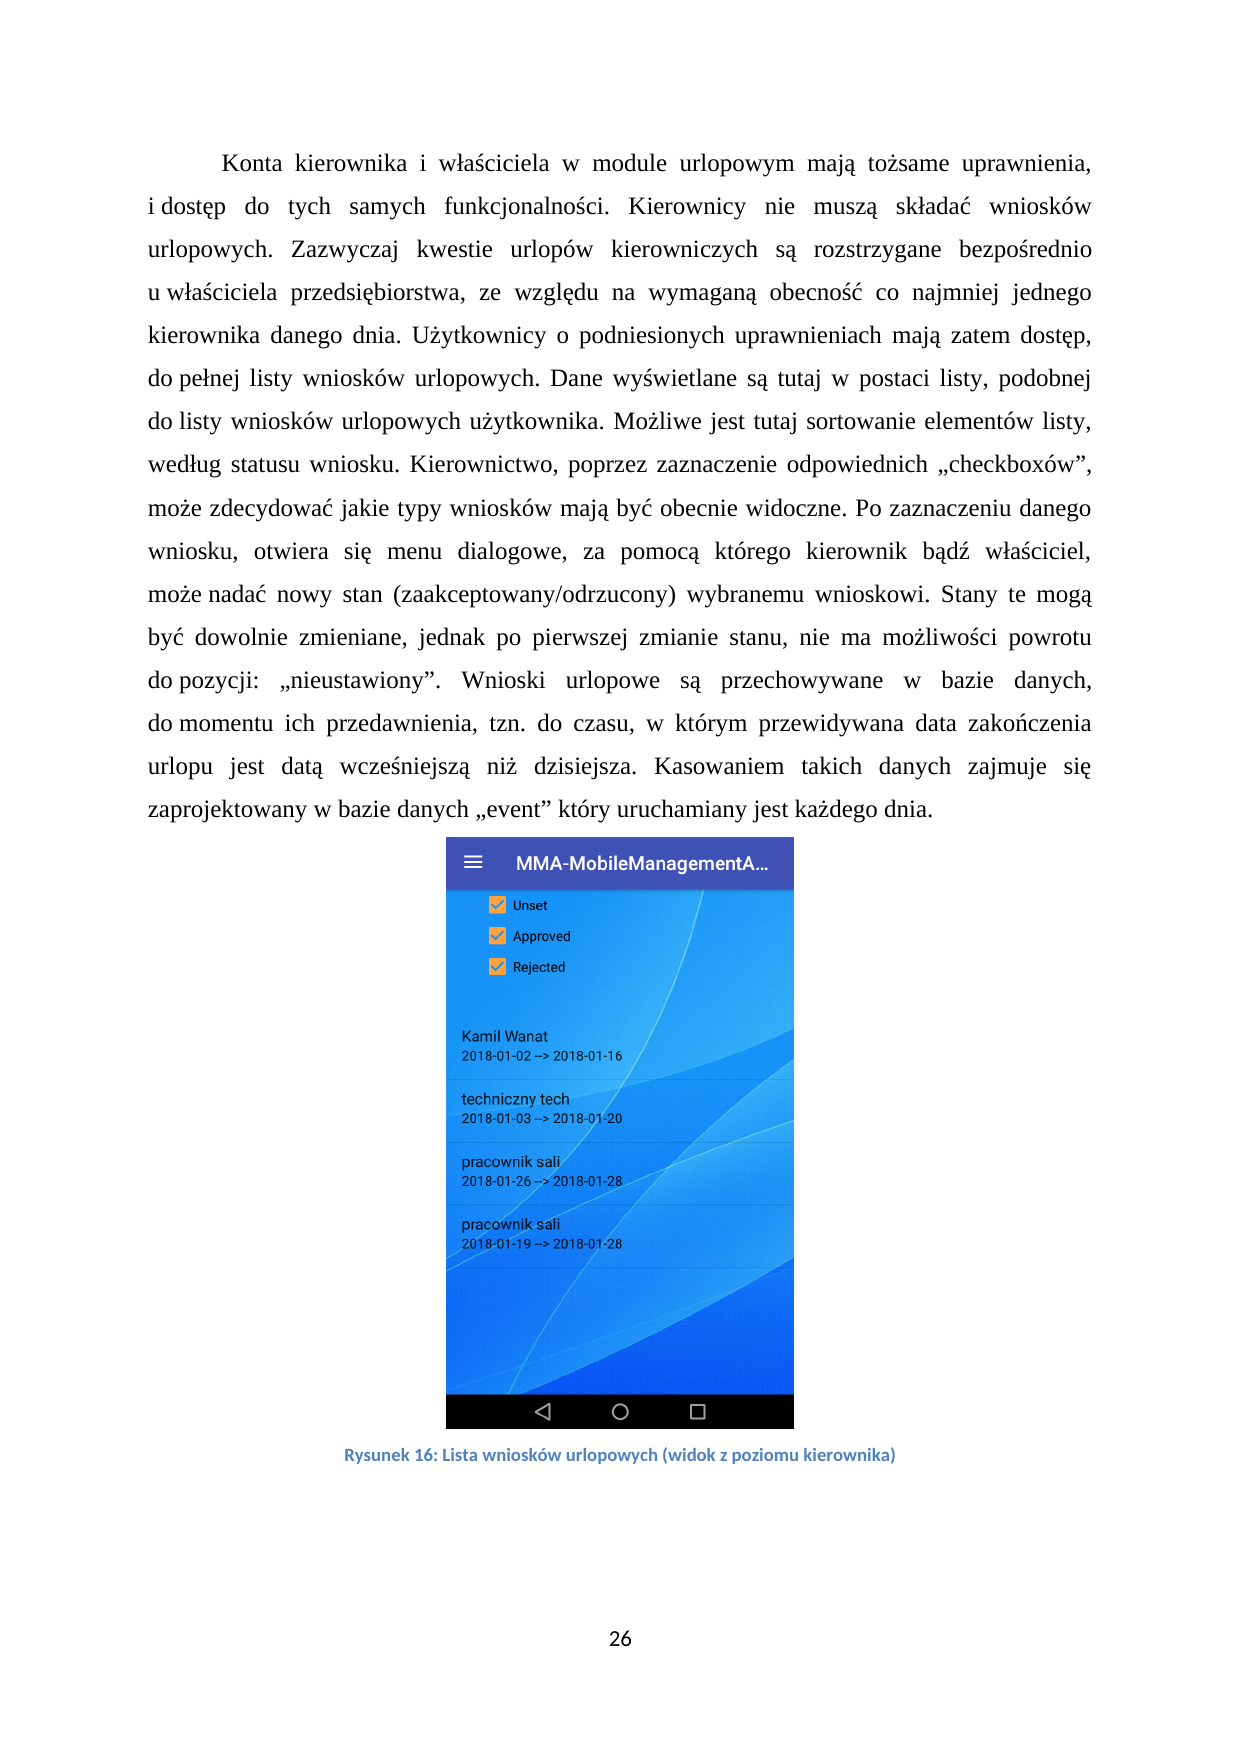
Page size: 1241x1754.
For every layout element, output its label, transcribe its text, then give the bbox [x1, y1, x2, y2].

text Konta kierownika i właściciela w module urlopowym mają tożsame uprawnienia, i dostęp do tych samych funkcjonalności. Kierownicy nie muszą składać wniosków urlopowych. Zazwyczaj kwestie urlopów kierowniczych są rozstrzygane bezpośrednio u właściciela przedsiębiorstwa, ze względu na wymaganą obecność co najmniej jednego kierownika danego dnia. Użytkownicy o podniesionych uprawnieniach mają zatem dostęp, do pełnej listy wniosków urlopowych. Dane wyświetlane są tutaj w postaci listy, podobnej do listy wniosków urlopowych użytkownika. Możliwe jest tutaj sortowanie elementów listy, według statusu wniosku. Kierownictwo, poprzez zaznaczenie odpowiednich „checkboxów”, może zdecydować jakie typy wniosków mają być obecnie widoczne. Po zaznaczeniu danego wniosku, otwiera się menu dialogowe, za pomocą którego kierownik bądź właściciel, może nadać nowy stan (zaakceptowany/odrzucony) wybranemu wnioskowi. Stany te mogą być dowolnie zmieniane, jednak po pierwszej zmianie stanu, nie ma możliwości powrotu do pozycji: „nieustawiony”. Wnioski urlopowe są przechowywane w bazie danych, do momentu ich przedawnienia, tzn. do czasu, w którym przewidywana data zakończenia urlopu jest datą wcześniejszą niż dzisiejsza. Kasowaniem takich danych zajmuje się zaprojektowany w bazie danych „event” który uruchamiany jest każdego dnia. [148, 148, 1093, 823]
picture [446, 837, 794, 1429]
